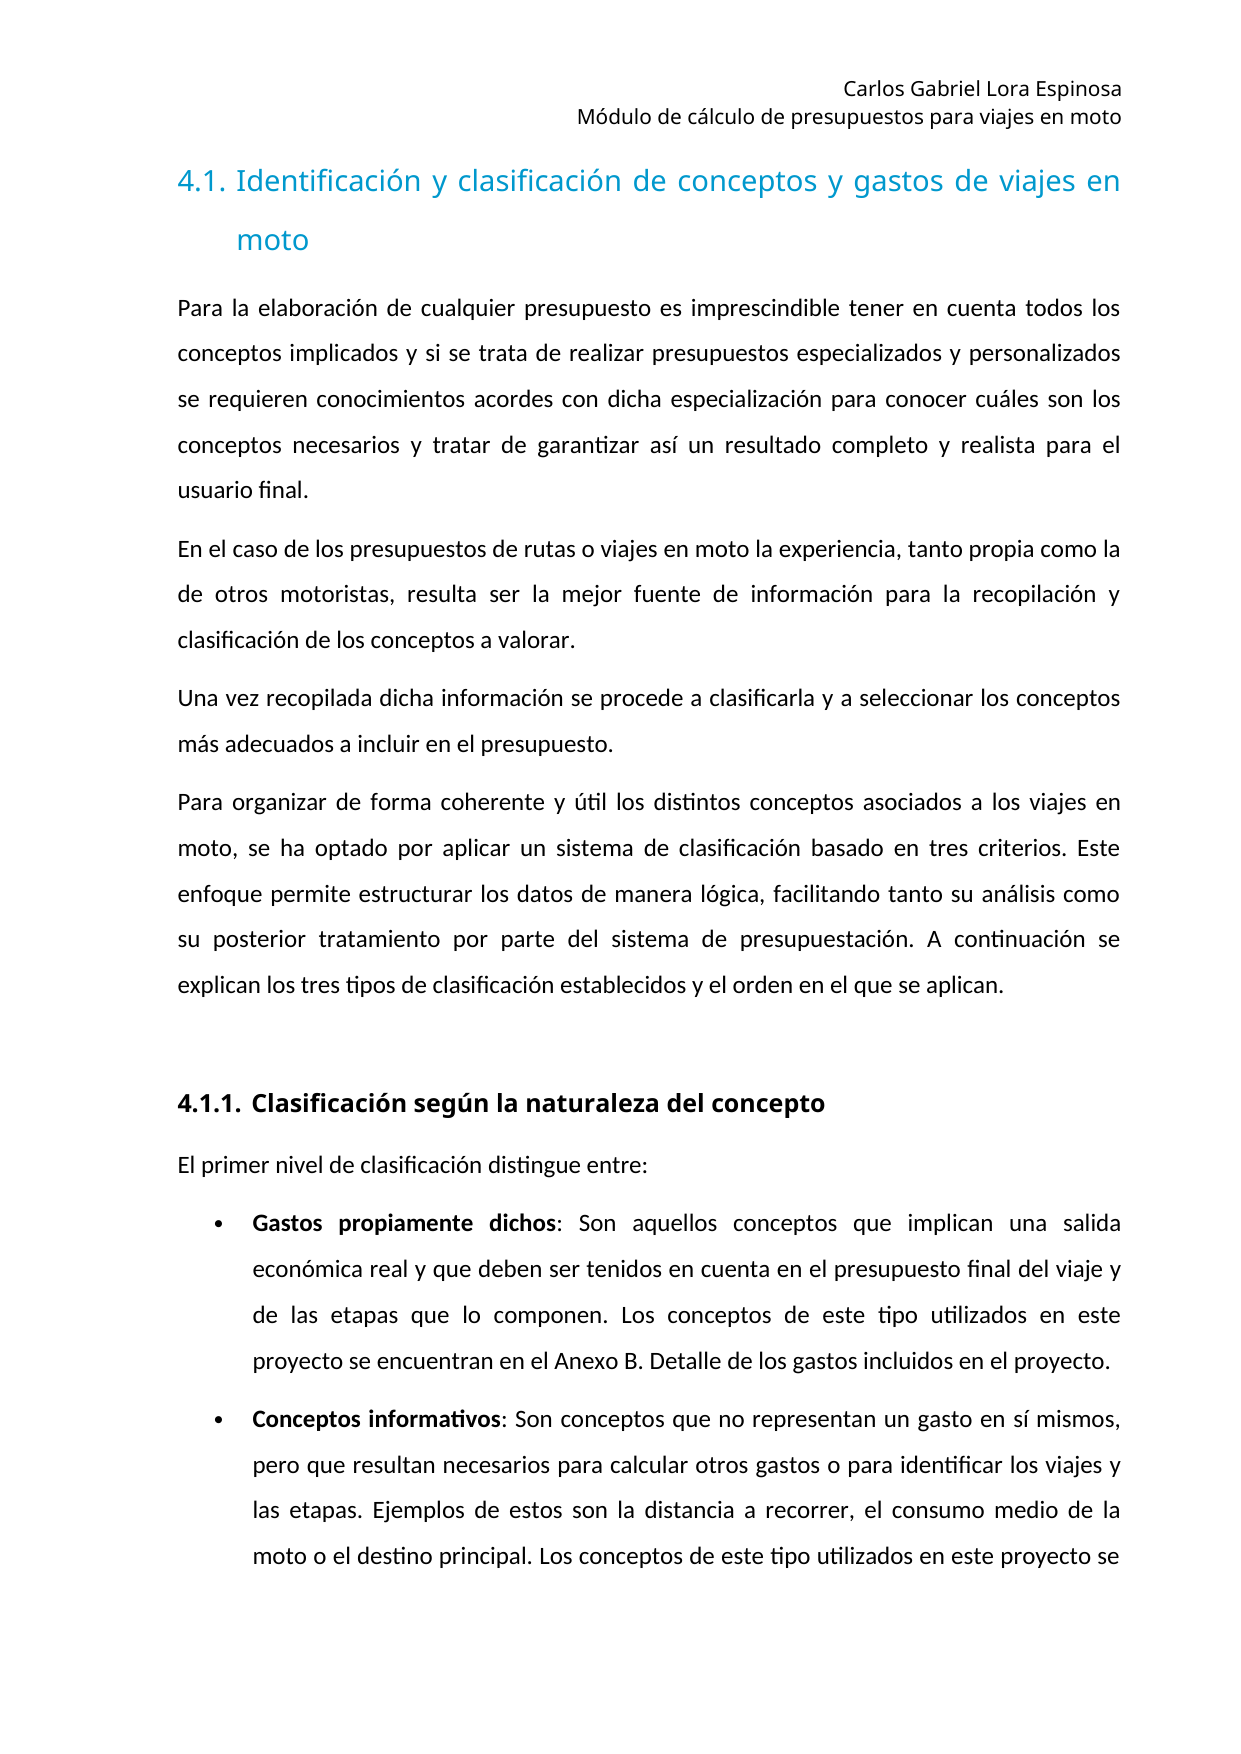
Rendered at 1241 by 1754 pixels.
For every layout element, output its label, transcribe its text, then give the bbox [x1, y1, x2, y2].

text Para la elaboración de cualquier presupuesto es imprescindible tener en cuenta todos los conceptos implicados y si se trata de realizar presupuestos especializados y personalizados se requieren conocimientos acordes con dicha especialización para conocer cuáles son los conceptos necesarios y tratar de garantizar así un resultado completo y realista para el usuario final. [177, 292, 1122, 505]
text Para organizar de forma coherente y útil los distintos conceptos asociados a los viajes en moto, se ha optado por aplicar un sistema de clasificación basado en tres criterios. Este enfoque permite estructurar los datos de manera lógica, facilitando tanto su análisis como su posterior tratamiento por parte del sistema de presupuestación. A continuación se explican los tres tipos de clasificación establecidos y el orden en el que se aplican. [177, 786, 1122, 1000]
list Gastos propiamente dichos: Son aquellos conceptos que implican una salida económica real y que deben ser tenidos en cuenta en el presupuesto final del viaje y de las etapas que lo componen. Los conceptos de este tipo utilizados en este proyecto se encuentran en el Anexo B. Detalle de los gastos incluidos en el proyecto. [215, 1208, 1122, 1375]
text El primer nivel de clasificación distingue entre: [177, 1149, 1122, 1180]
text En el caso de los presupuestos de rutas o viajes en moto la experiencia, tanto propia como la de otros motoristas, resulta ser la mejor fuente de información para la recopilación y clasificación de los conceptos a valorar. [177, 533, 1122, 655]
text Una vez recopilada dicha información se procede a clasificarla y a seleccionar los conceptos más adecuados a incluir en el presupuesto. [177, 682, 1122, 759]
subtitle Clasificación según la naturaleza del concepto [177, 1086, 1122, 1120]
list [215, 1403, 1122, 1571]
subtitle Identificación y clasificación de conceptos y gastos de viajes en moto [177, 160, 1122, 259]
